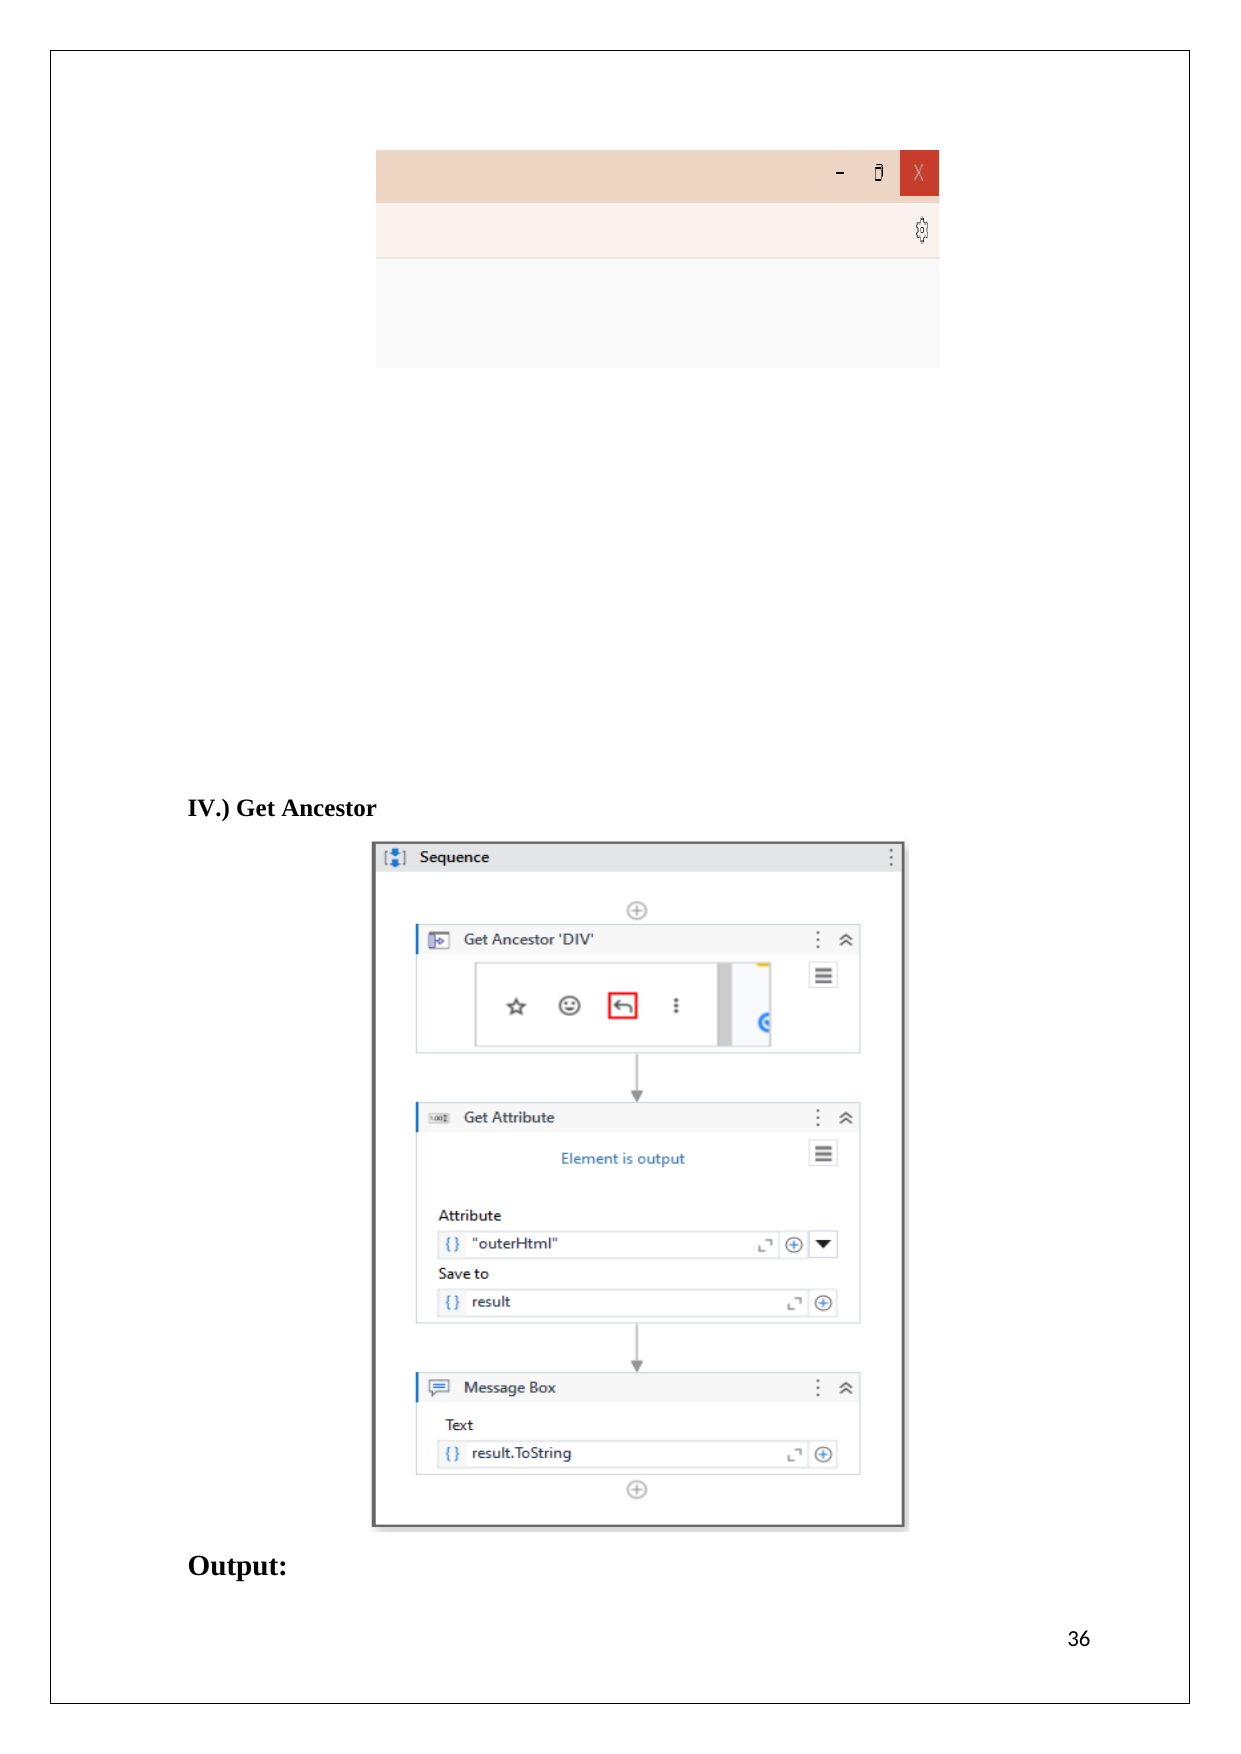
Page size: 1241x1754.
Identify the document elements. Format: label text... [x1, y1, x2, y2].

picture [375, 150, 940, 368]
picture [368, 838, 910, 1532]
text IV.) Get Ancestor [187, 793, 1090, 822]
text Output: [187, 1548, 1090, 1581]
